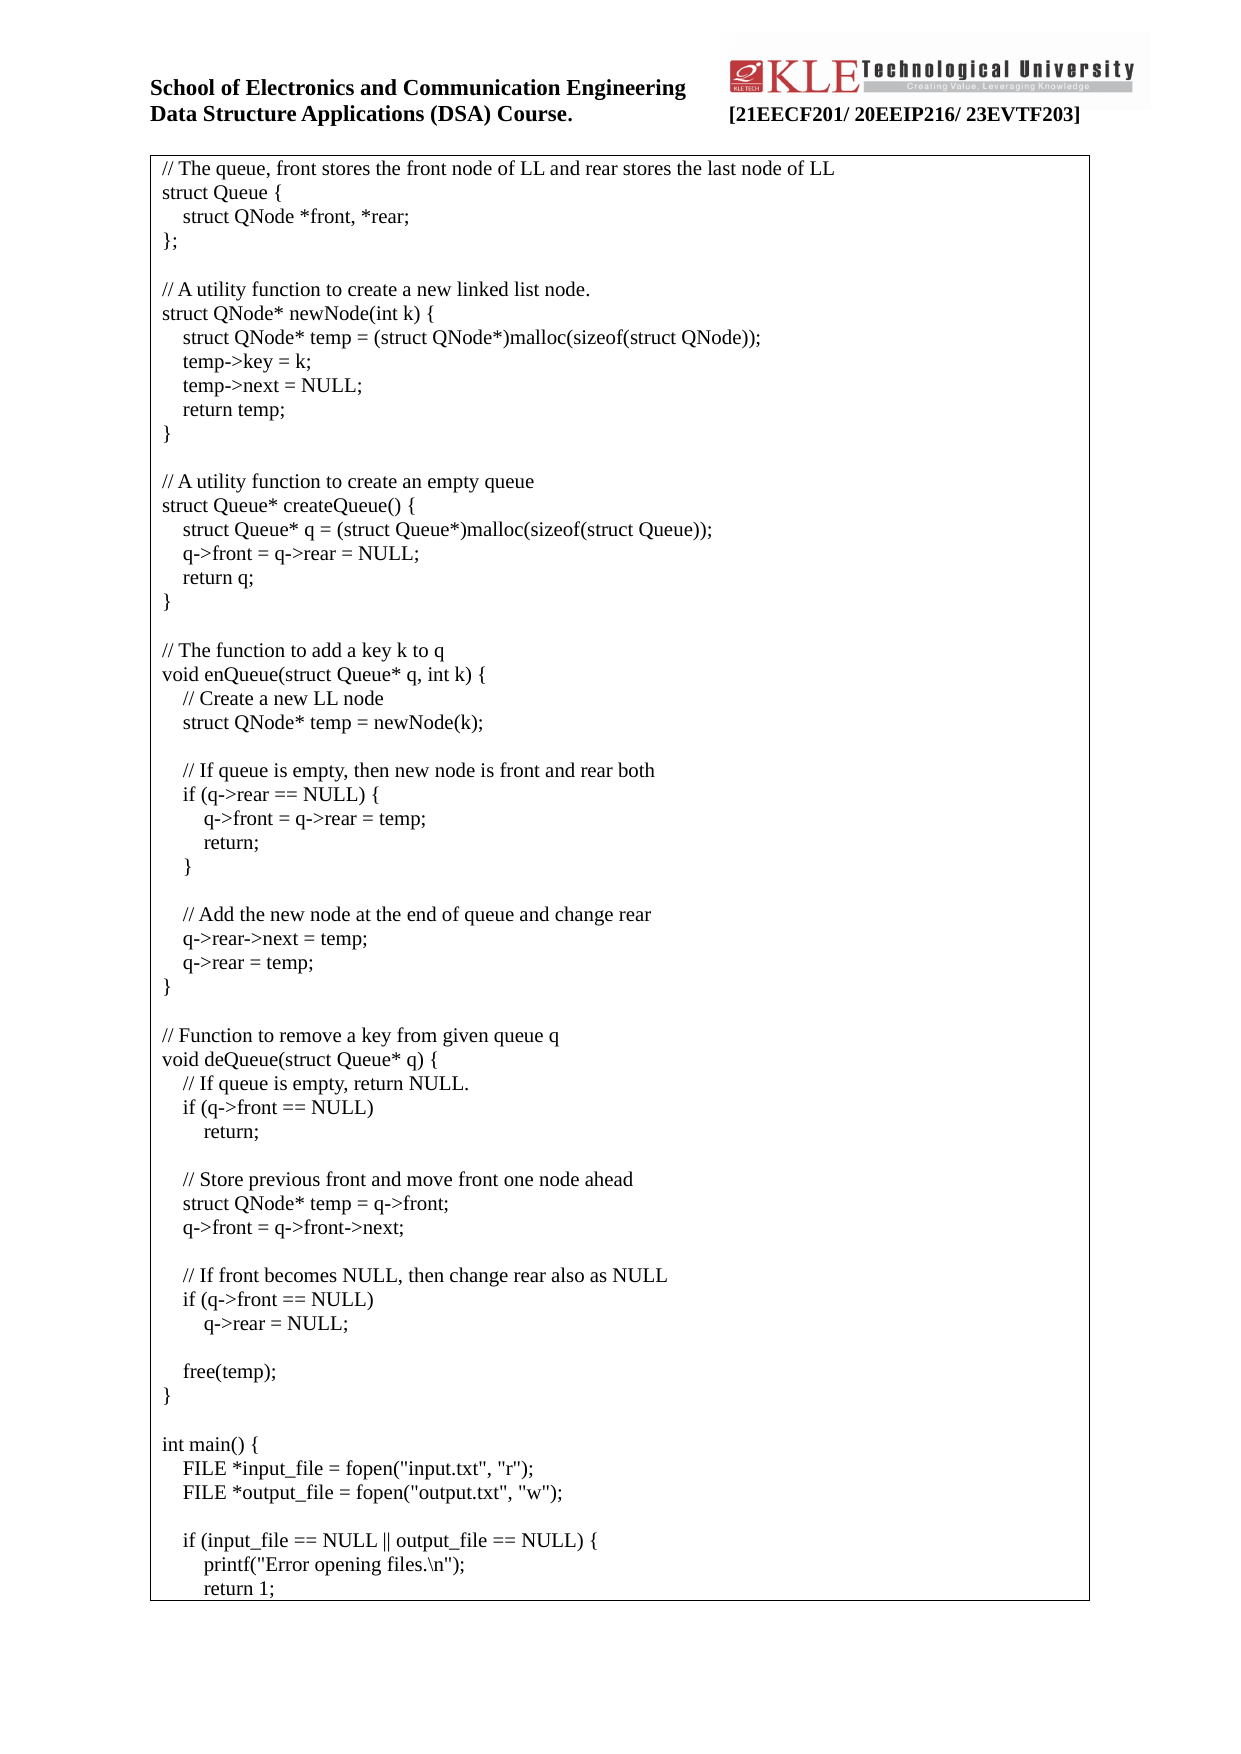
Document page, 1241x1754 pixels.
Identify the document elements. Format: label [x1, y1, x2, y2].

table_cell [151, 156, 1089, 1600]
picture [719, 32, 1151, 110]
